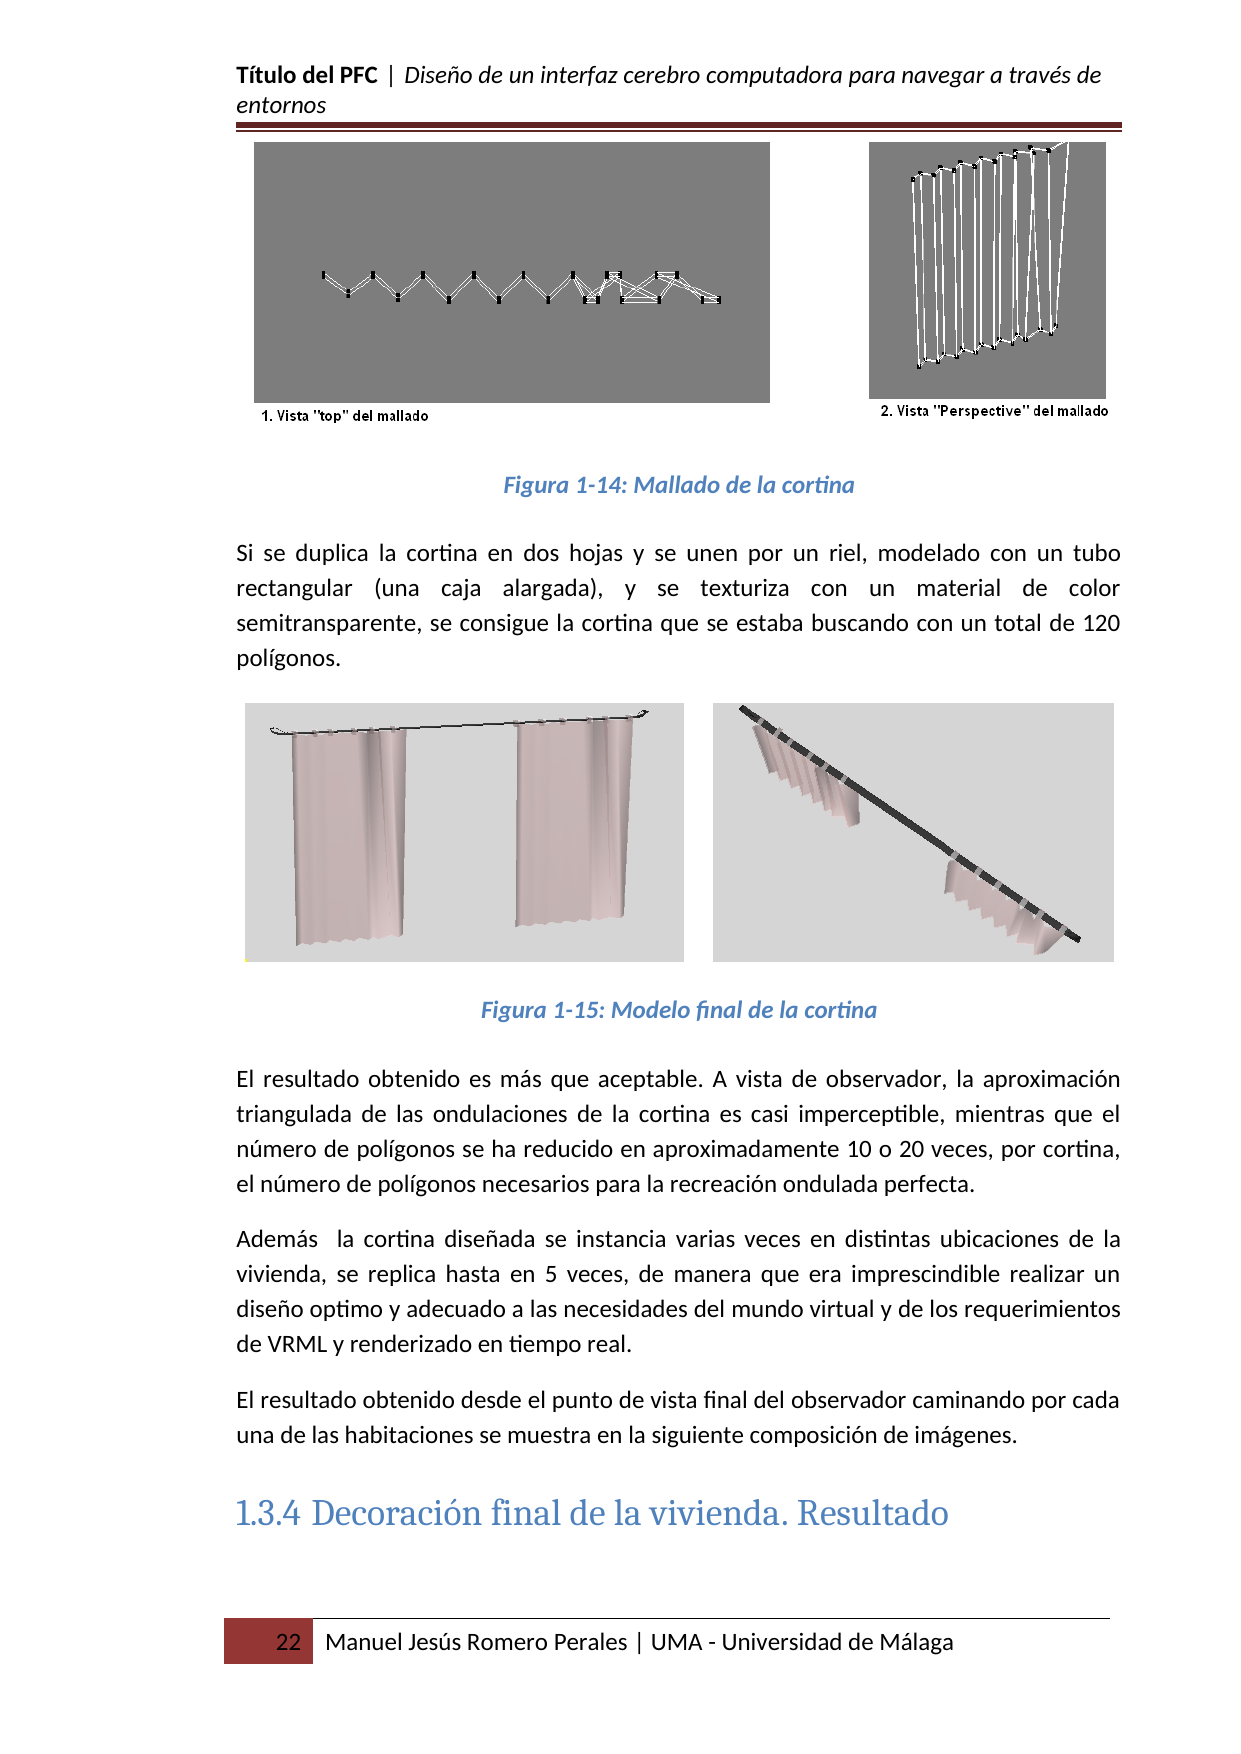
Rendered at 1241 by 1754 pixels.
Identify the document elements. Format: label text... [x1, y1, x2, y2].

subtitle Decoración final de la vivienda. Resultado [236, 1492, 1122, 1535]
text Si se duplica la cortina en dos hojas y se unen por un riel, modelado con un tubo rectangular (una caja alargada), y se texturiza con un material de color semitransparente, se consigue la cortina que se estaba buscando con un total de 120 polígonos. [236, 537, 1122, 673]
text El resultado obtenido desde el punto de vista final del observador caminando por cada una de las habitaciones se muestra en la siguiente composición de imágenes. [236, 1384, 1122, 1450]
text Además la cortina diseñada se instancia varias veces en distintas ubicaciones de la vivienda, se replica hasta en 5 veces, de manera que era imprescindible realizar un diseño optimo y adecuado a las necesidades del mundo virtual y de los requerimientos de VRML y renderizado en tiempo real. [236, 1223, 1122, 1359]
text El resultado obtenido es más que aceptable. A vista de observador, la aproximación triangulada de las ondulaciones de la cortina es casi imperceptible, mientras que el número de polígonos se ha reducido en aproximadamente 10 o 20 veces, por cortina, el número de polígonos necesarios para la recreación ondulada perfecta. [236, 1063, 1122, 1198]
picture [236, 131, 1123, 444]
picture [236, 698, 1123, 970]
